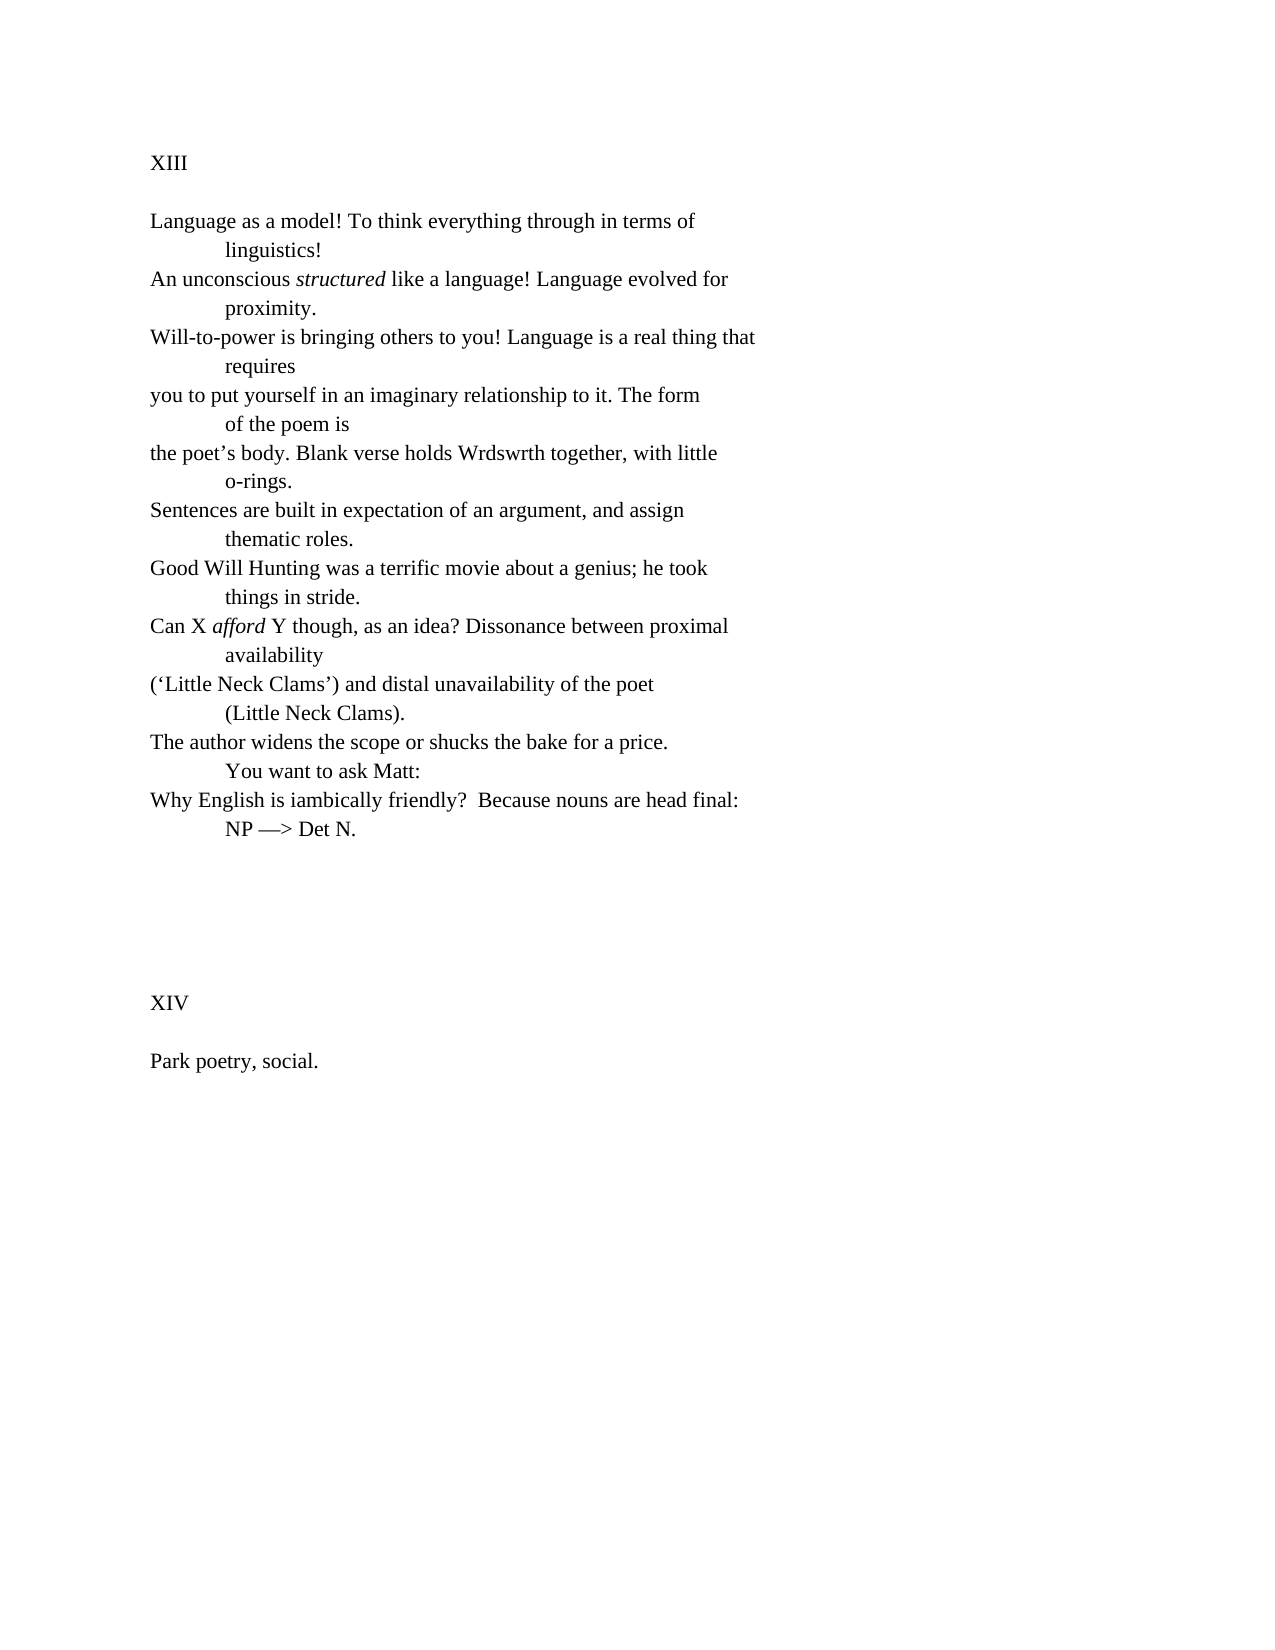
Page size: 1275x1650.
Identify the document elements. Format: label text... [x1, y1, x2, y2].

text Will-to-power is bringing others to you! Language is a real thing that [150, 324, 1200, 349]
text (Little Neck Clams). [150, 700, 1200, 725]
text requires [150, 353, 1200, 378]
text you to put yourself in an imaginary relationship to it. The form [150, 382, 1200, 407]
text XIII [150, 150, 1125, 175]
text The author widens the scope or shucks the bake for a price. [150, 729, 1200, 754]
text You want to ask Matt: [150, 758, 1200, 783]
text Sentences are built in expectation of an argument, and assign [150, 497, 1200, 523]
text Good Will Hunting was a terrific movie about a genius; he took [150, 555, 1200, 581]
text NP —> Det N. [150, 816, 1200, 841]
text XIV [150, 990, 1125, 1015]
text things in stride. [150, 584, 1200, 609]
text availability [150, 642, 1200, 667]
text Can X afford Y though, as an idea? Dissonance between proximal [150, 613, 1200, 638]
text Language as a model! To think everything through in terms of [150, 208, 1200, 233]
text of the poem is [150, 411, 1200, 436]
text Why English is iambically friendly? Because nouns are head final: [150, 787, 1200, 812]
text the poet’s body. Blank verse holds Wrdswrth together, with little [150, 439, 1200, 465]
text An unconscious structured like a language! Language evolved for [150, 266, 1200, 291]
text (‘Little Neck Clams’) and distal unavailability of the poet [150, 671, 1200, 696]
text proximity. [150, 295, 1200, 320]
text Park poetry, social. [150, 1048, 1125, 1073]
text thematic roles. [150, 526, 1200, 552]
text o-rings. [150, 468, 1200, 494]
text linguistics! [150, 237, 1200, 262]
